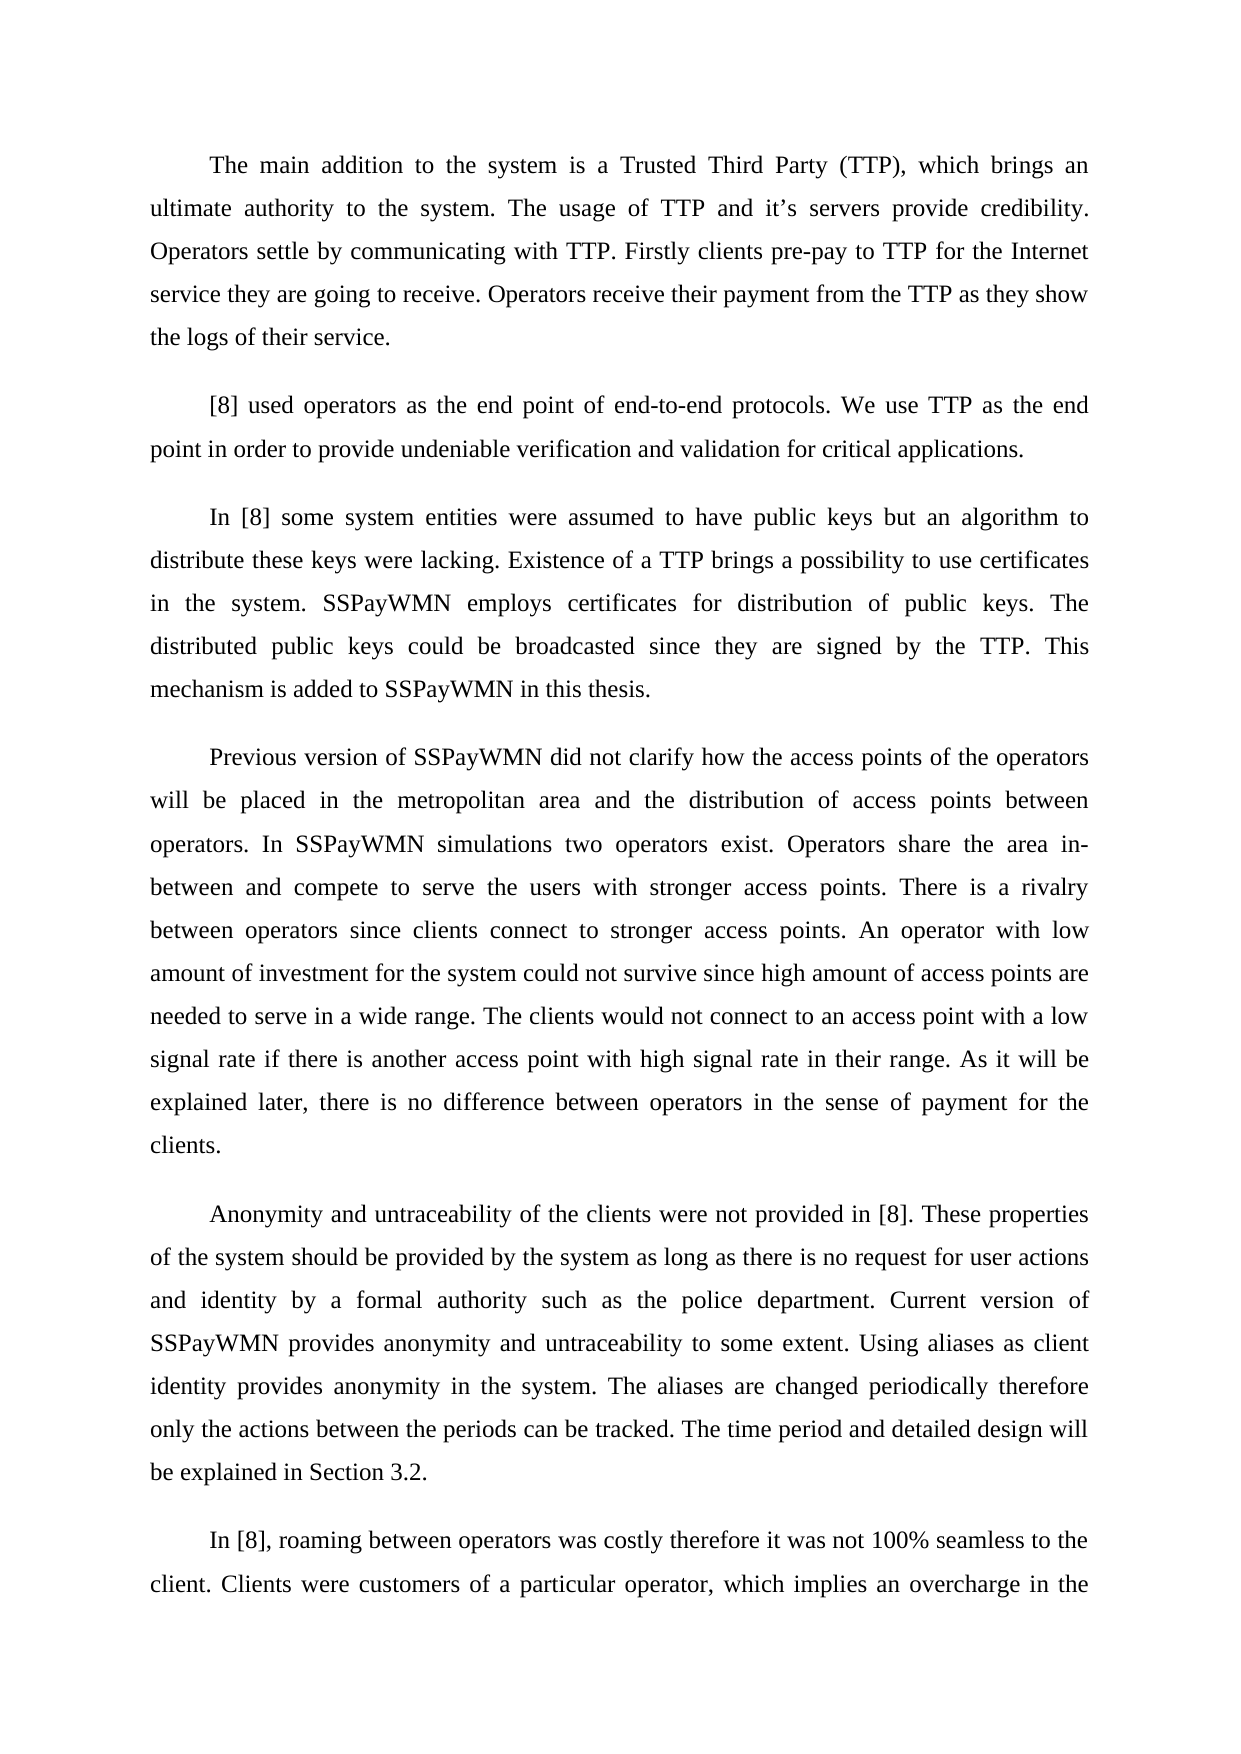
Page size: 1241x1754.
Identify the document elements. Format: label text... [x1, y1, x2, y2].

text In [8] some system entities were assumed to have public keys but an algorithm to distribute these keys were lacking. Existence of a TTP brings a possibility to use certificates in the system. SSPayWMN employs certificates for distribution of public keys. The distributed public keys could be broadcasted since they are signed by the TTP. This mechanism is added to SSPayWMN in this thesis. [150, 502, 1090, 703]
text Anonymity and untraceability of the clients were not provided in [8]. These properties of the system should be provided by the system as long as there is no request for user actions and identity by a formal authority such as the police department. Current version of SSPayWMN provides anonymity and untraceability to some extent. Using aliases as client identity provides anonymity in the system. The aliases are changed periodically therefore only the actions between the periods can be tracked. The time period and detailed design will be explained in Section 3.2. [150, 1199, 1090, 1486]
text Previous version of SSPayWMN did not clarify how the access points of the operators will be placed in the metropolitan area and the distribution of access points between operators. In SSPayWMN simulations two operators exist. Operators share the area in-between and compete to serve the users with stronger access points. There is a rivalry between operators since clients connect to stronger access points. An operator with low amount of investment for the system could not survive since high amount of access points are needed to serve in a wide range. The clients would not connect to an access point with a low signal rate if there is another access point with high signal rate in their range. As it will be explained later, there is no difference between operators in the sense of payment for the clients. [150, 742, 1090, 1159]
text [150, 1526, 1090, 1597]
text The main addition to the system is a Trusted Third Party (TTP), which brings an ultimate authority to the system. The usage of TTP and it’s servers provide credibility. Operators settle by communicating with TTP. Firstly clients pre-pay to TTP for the Internet service they are going to receive. Operators receive their payment from the TTP as they show the logs of their service. [150, 150, 1090, 351]
text [8] used operators as the end point of end-to-end protocols. We use TTP as the end point in order to provide undeniable verification and validation for critical applications. [150, 391, 1090, 462]
